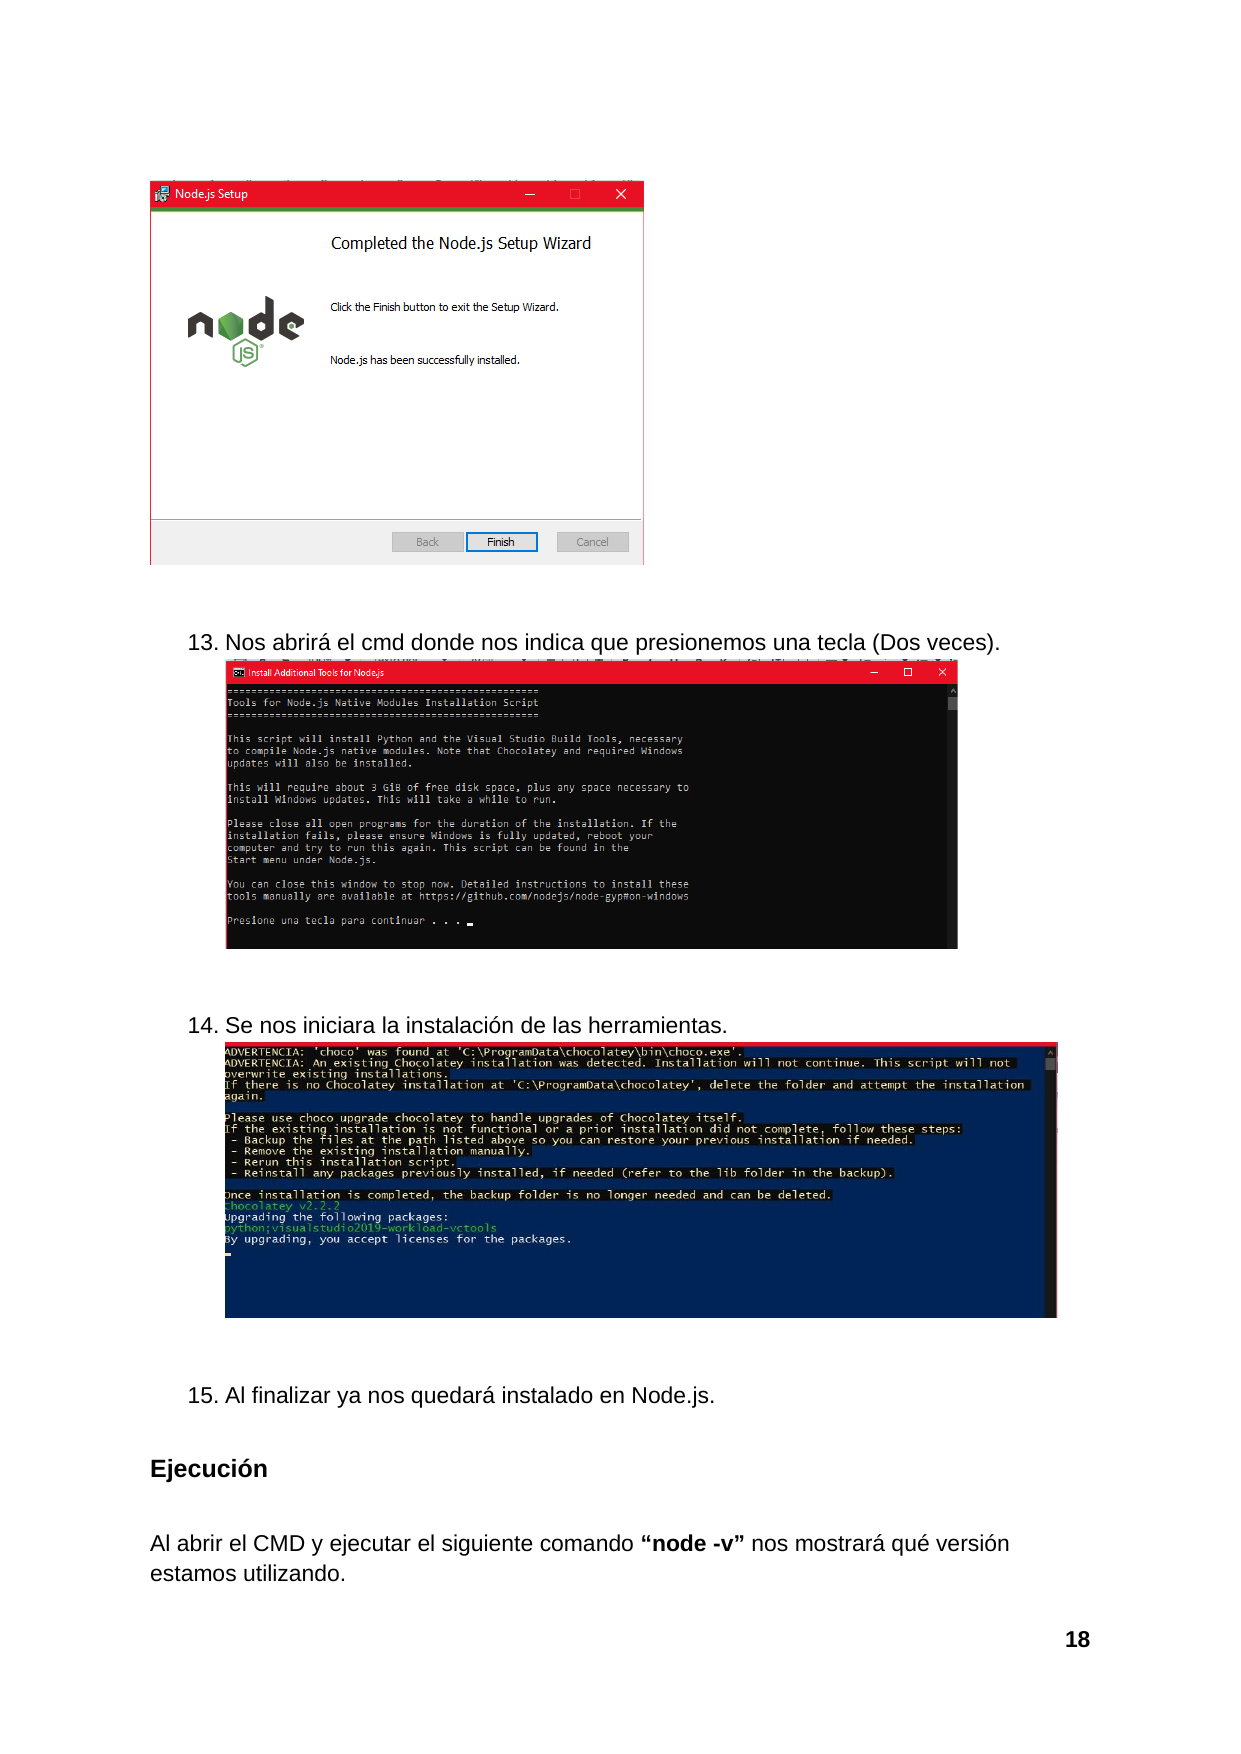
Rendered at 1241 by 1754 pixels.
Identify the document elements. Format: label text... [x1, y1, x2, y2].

picture [225, 1042, 1058, 1318]
picture [225, 659, 958, 949]
text Al abrir el CMD y ejecutar el siguiente comando “node -v” nos mostrará qué versión estamos utilizando. [150, 1529, 1090, 1586]
list Al finalizar ya nos quedará instalado en Node.js. [187, 1382, 1090, 1408]
subtitle Ejecución [150, 1454, 1090, 1482]
picture [150, 180, 644, 565]
